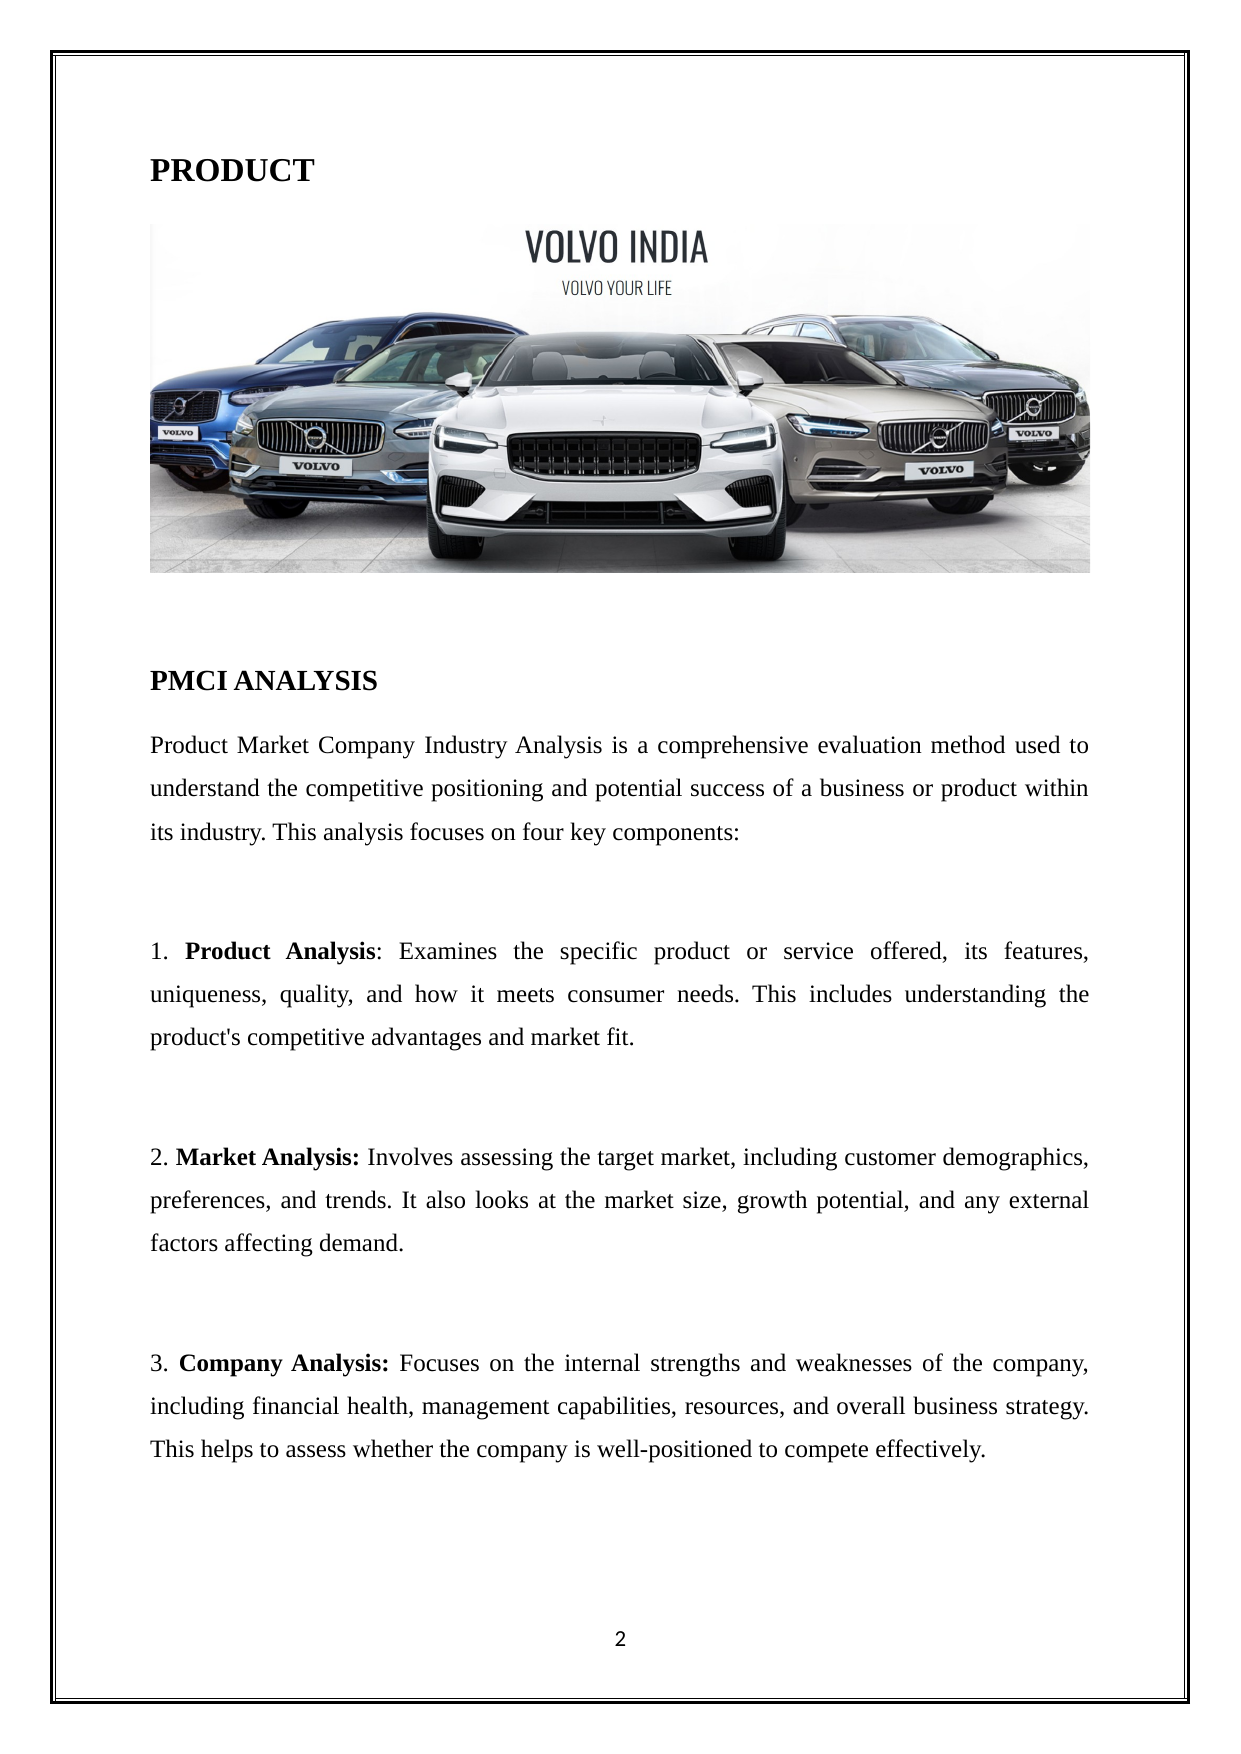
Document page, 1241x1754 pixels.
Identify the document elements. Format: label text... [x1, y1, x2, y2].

text 1. Product Analysis: Examines the specific product or service offered, its features, uniqueness, quality, and how it meets consumer needs. This includes understanding the product's competitive advantages and market fit. [150, 936, 1090, 1051]
text PRODUCT [150, 150, 1090, 188]
text PMCI ANALYSIS [150, 663, 1090, 697]
text Product Market Company Industry Analysis is a comprehensive evaluation method used to understand the competitive positioning and potential success of a business or product within its industry. This analysis focuses on four key components: [150, 730, 1090, 845]
text 2. Market Analysis: Involves assessing the target market, including customer demographics, preferences, and trends. It also looks at the market size, growth potential, and any external factors affecting demand. [150, 1142, 1090, 1257]
picture [150, 224, 1091, 573]
text 3. Company Analysis: Focuses on the internal strengths and weaknesses of the company, including financial health, management capabilities, resources, and overall business strategy. This helps to assess whether the company is well-positioned to compete effectively. [150, 1348, 1090, 1463]
